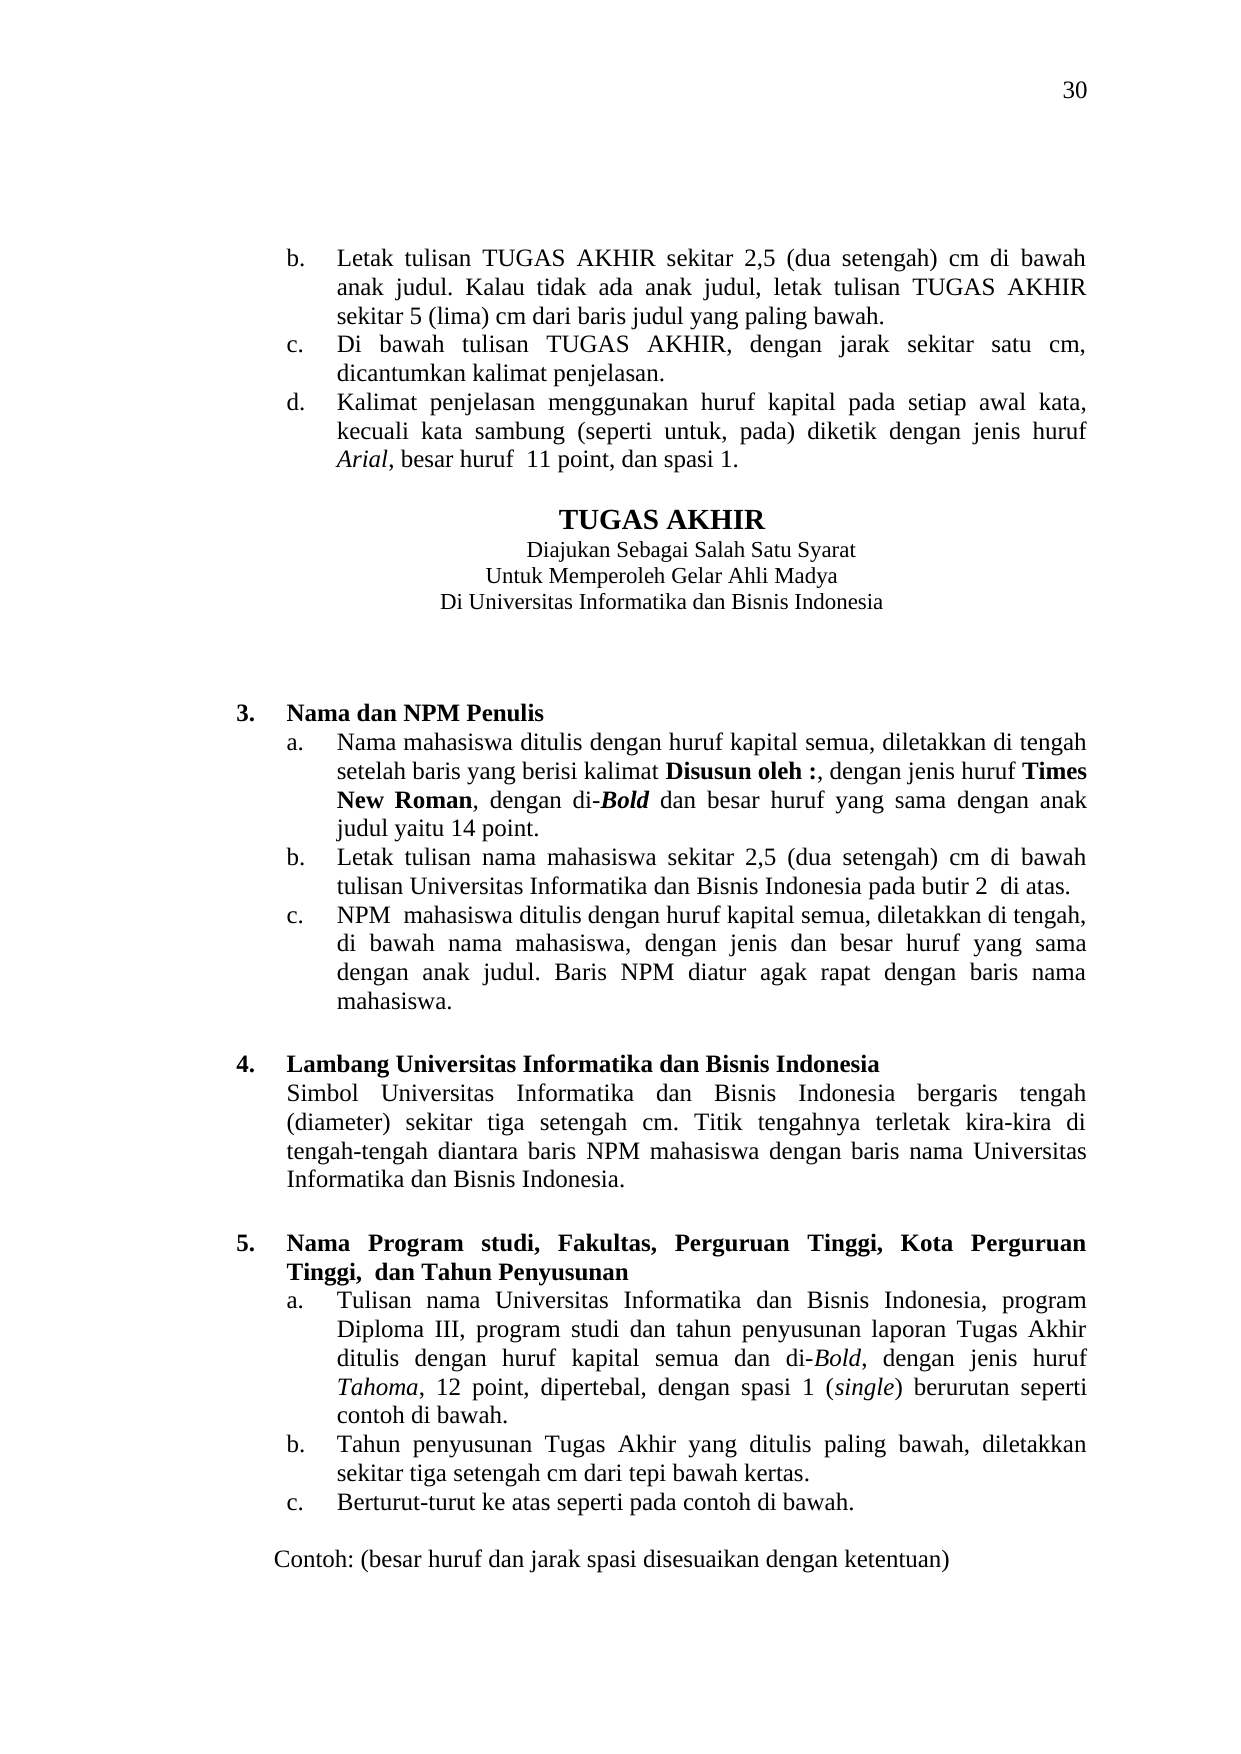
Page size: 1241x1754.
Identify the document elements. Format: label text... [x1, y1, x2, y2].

list c. NPM mahasiswa ditulis dengan huruf kapital semua, diletakkan di tengah, di bawah nama mahasiswa, dengan jenis dan besar huruf yang sama dengan anak judul. Baris NPM diatur agak rapat dengan baris nama mahasiswa. [286, 900, 1087, 1015]
list d. Kalimat penjelasan menggunakan huruf kapital pada setiap awal kata, kecuali kata sambung (seperti untuk, pada) diketik dengan jenis huruf Arial, besar huruf 11 point, dan spasi 1. [286, 387, 1087, 473]
list c. Berturut-turut ke atas seperti pada contoh di bawah. [286, 1487, 1087, 1515]
text Contoh: (besar huruf dan jarak spasi disesuaikan dengan ketentuan) [274, 1544, 1087, 1573]
list 3. Nama dan NPM Penulis [236, 698, 1087, 727]
list b. Letak tulisan TUGAS AKHIR sekitar 2,5 (dua setengah) cm di bawah anak judul. Kalau tidak ada anak judul, letak tulisan TUGAS AKHIR sekitar 5 (lima) cm dari baris judul yang paling bawah. [286, 243, 1087, 329]
text Simbol Universitas Informatika dan Bisnis bergaris tengah (diameter) sekitar tiga setengah cm. Titik tengahnya terletak kira-kira di tengah-tengah diantara baris NPM mahasiswa dengan baris nama Universitas Informatika dan Bisnis . [286, 1078, 1087, 1193]
text Diajukan Sebagai Salah Satu Syarat [236, 536, 1087, 562]
list a. Nama mahasiswa ditulis dengan huruf kapital semua, diletakkan di tengah setelah baris yang berisi kalimat Disusun oleh :, dengan jenis huruf Times New Roman, dengan di-Bold dan besar huruf yang sama dengan anak judul yaitu 14 point. [286, 727, 1087, 842]
list a. Tulisan nama Universitas Informatika dan Bisnis Indonesia, program Diploma III, program studi dan tahun penyusunan laporan Tugas Akhir ditulis dengan huruf kapital semua dan di-Bold, dengan jenis huruf Tahoma, 12 point, dipertebal, dengan spasi 1 (single) berurutan seperti contoh di bawah. [286, 1285, 1087, 1429]
list b. Letak tulisan nama mahasiswa sekitar 2,5 (dua setengah) cm di bawah tulisan Universitas Informatika dan Bisnis pada butir 2 di atas. [286, 842, 1087, 900]
text TUGAS AKHIR [236, 502, 1087, 536]
list 4. Lambang Universitas Informatika dan Bisnis Indonesia [236, 1049, 1087, 1078]
text Di Universitas Informatika dan Bisnis Indonesia [236, 588, 1087, 615]
list b. Tahun penyusunan Tugas Akhir yang ditulis paling bawah, diletakkan sekitar tiga setengah cm dari tepi bawah kertas. [286, 1429, 1087, 1487]
list c. Di bawah tulisan TUGAS AKHIR, dengan jarak sekitar satu cm, dicantumkan kalimat penjelasan. [286, 329, 1087, 387]
list 5. Nama Program studi, Fakultas, Perguruan Tinggi, Kota Perguruan Tinggi, dan Tahun Penyusunan [236, 1228, 1087, 1285]
text Untuk Memperoleh Gelar Ahli Madya [236, 562, 1087, 588]
